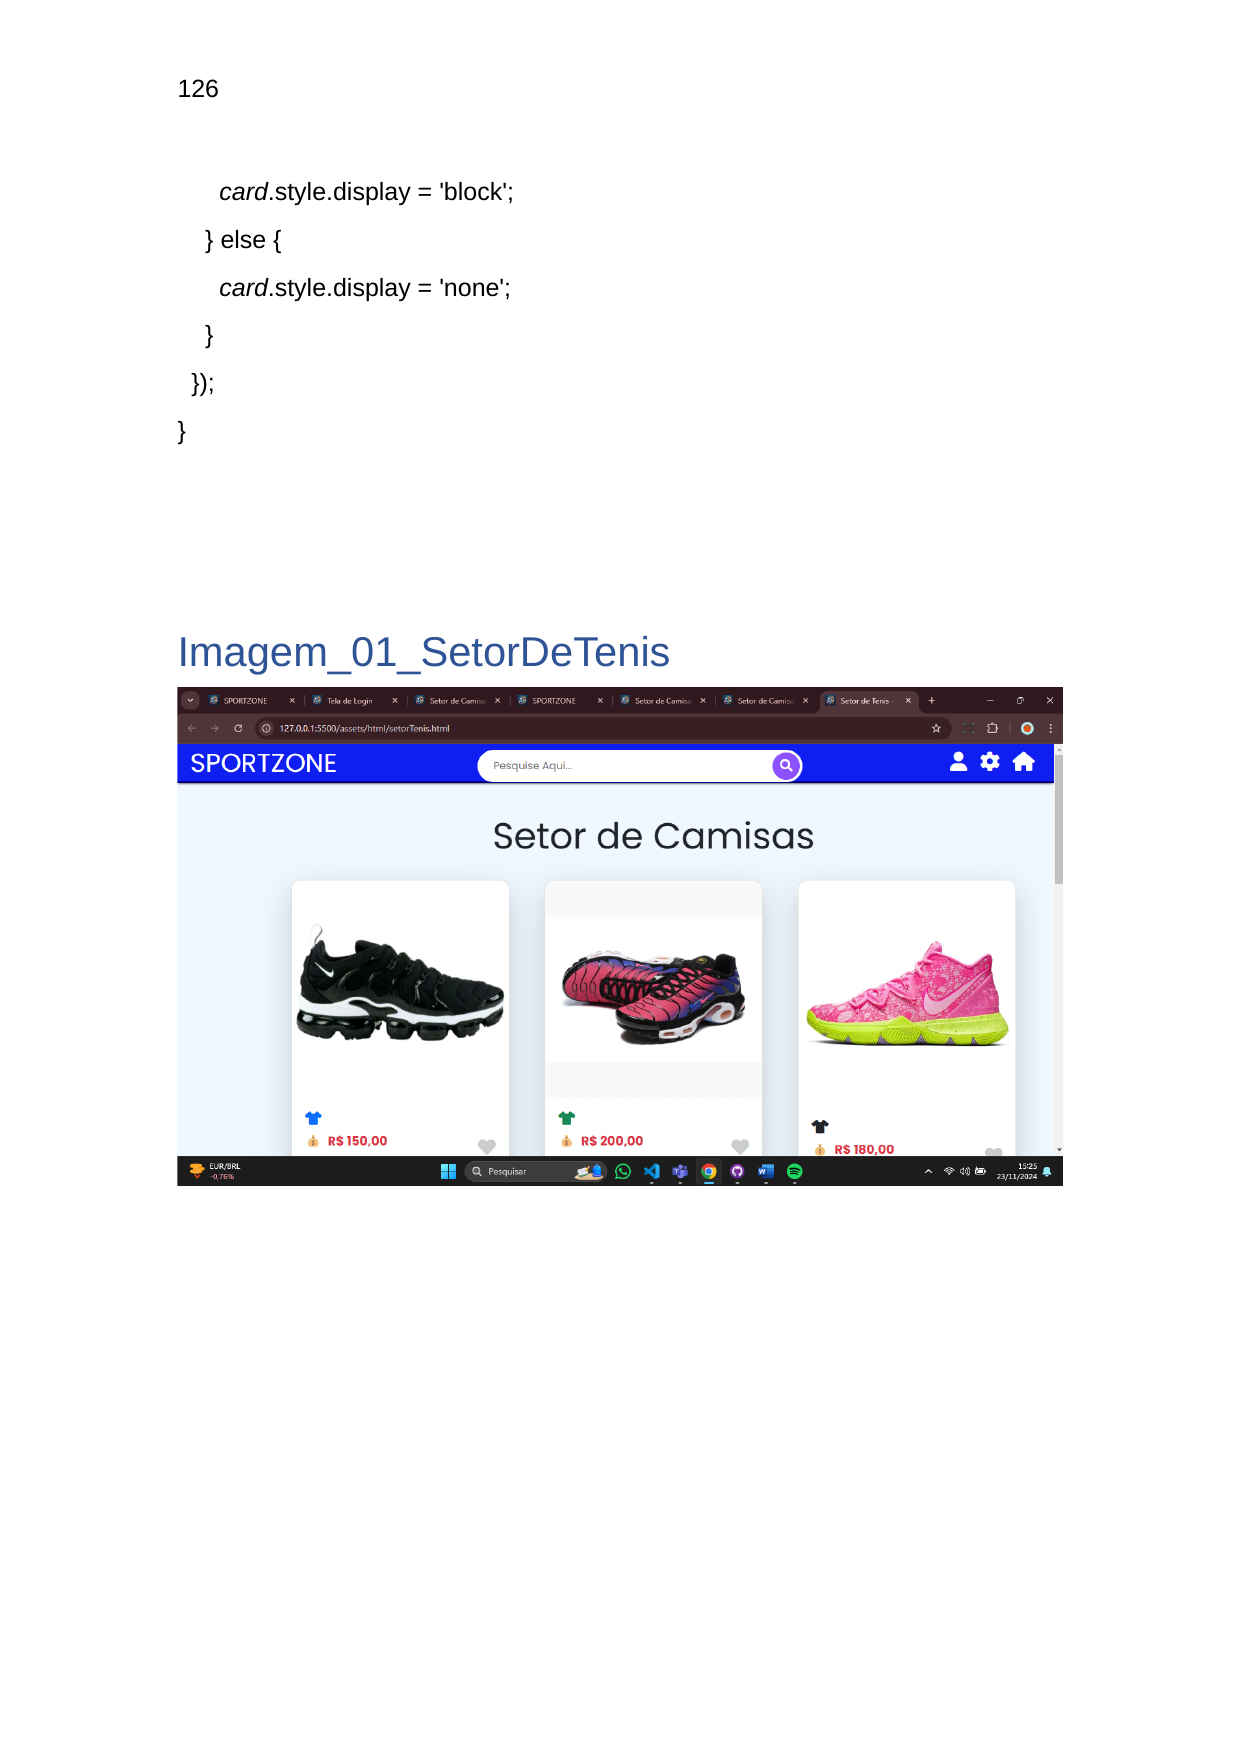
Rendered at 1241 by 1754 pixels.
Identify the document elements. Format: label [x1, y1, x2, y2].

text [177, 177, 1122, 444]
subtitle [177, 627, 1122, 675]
picture [177, 687, 1063, 1186]
